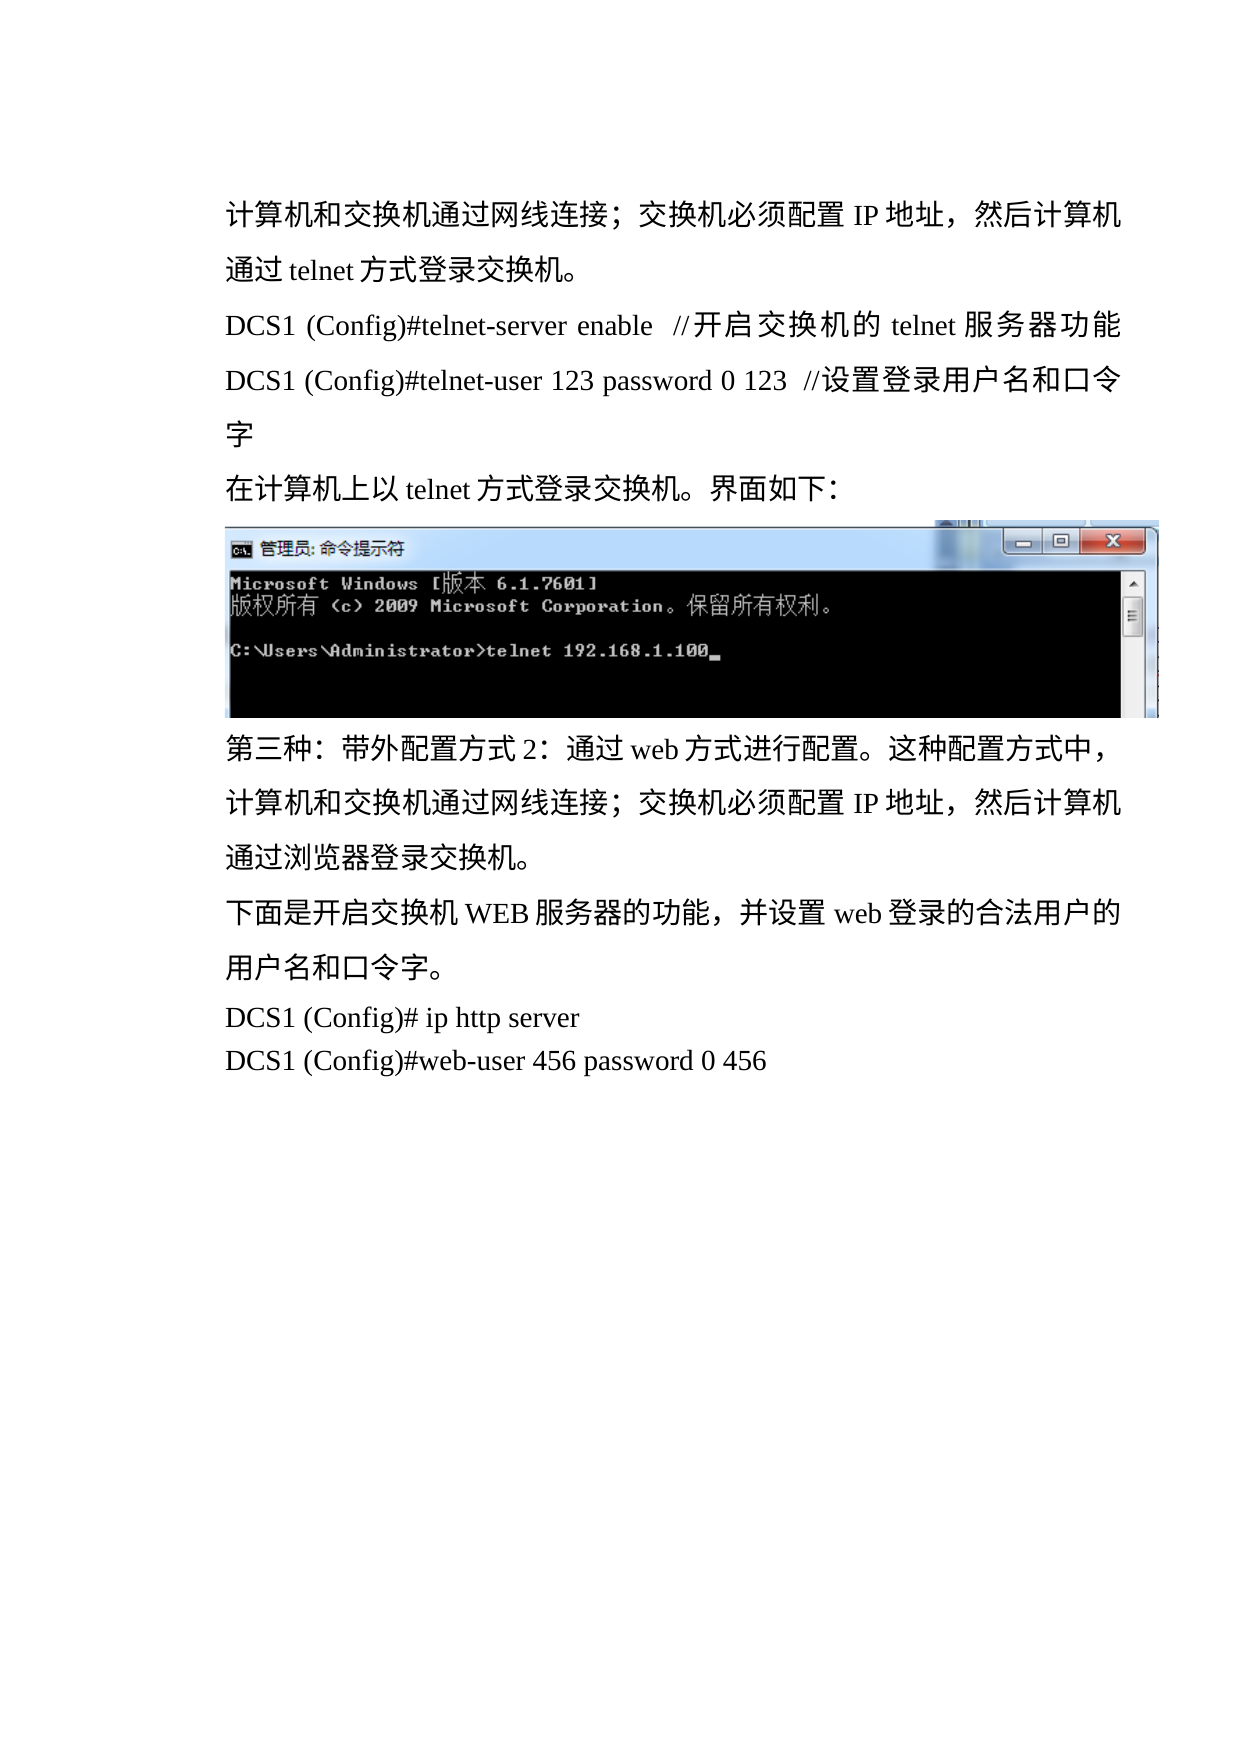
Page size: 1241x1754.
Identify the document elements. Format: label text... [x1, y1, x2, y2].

text DCS1 (Config)#telnet-server enable //开启交换机的telnet服务器功能DCS1 (Config)#telnet-user 123 password 0 123 //设置登录用户名和口令字 [225, 301, 1122, 453]
text DCS1 (Config)# ip http server [187, 1000, 1122, 1033]
text 第三种：带外配置方式2：通过web方式进行配置。这种配置方式中，计算机和交换机通过网线连接；交换机必须配置IP地址，然后计算机通过浏览器登录交换机。 [225, 725, 1122, 877]
text 下面是开启交换机WEB服务器的功能，并设置web登录的合法用户的用户名和口令字。 [225, 890, 1122, 987]
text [225, 191, 1122, 289]
text DCS1 (Config)#web-user 456 password 0 456 [187, 1043, 1122, 1077]
text 在计算机上以telnet方式登录交换机。界面如下： [187, 466, 1122, 508]
picture [224, 520, 1159, 718]
